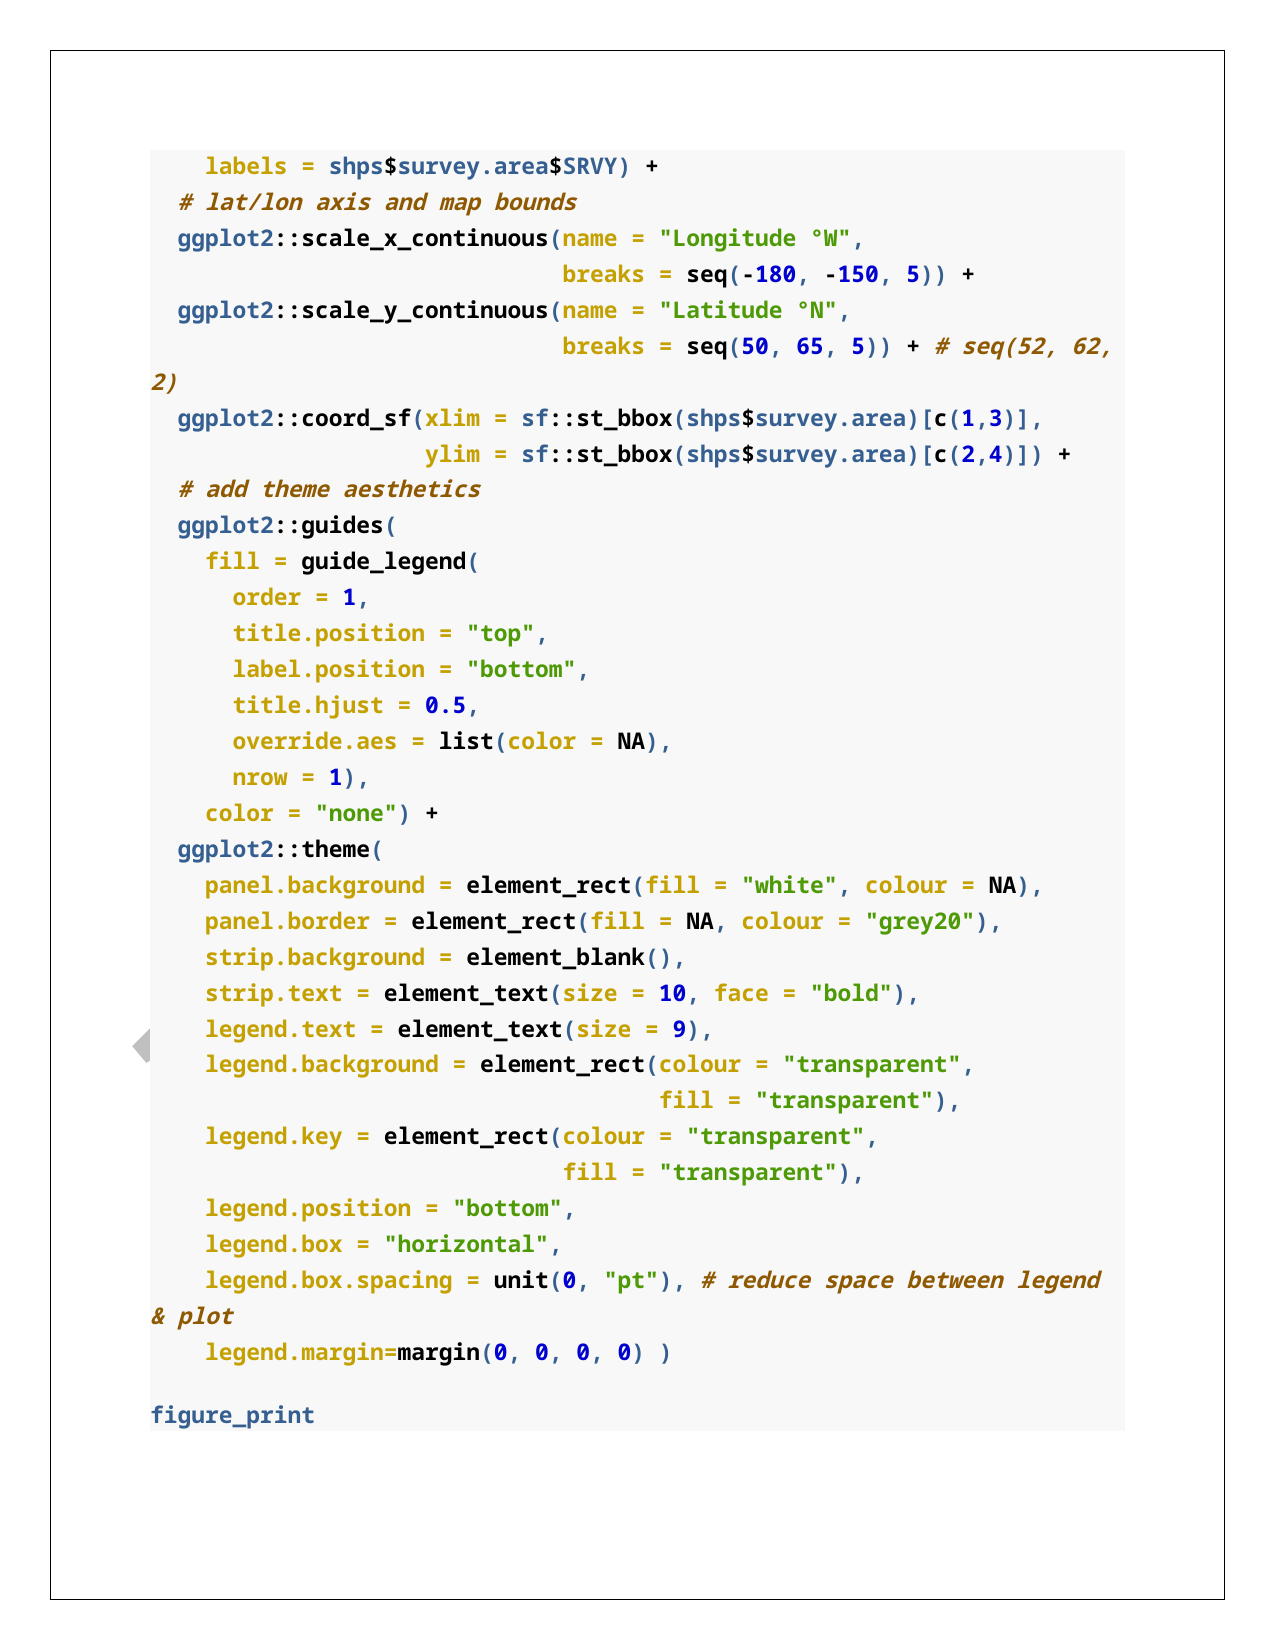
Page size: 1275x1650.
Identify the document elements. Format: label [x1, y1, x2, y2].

text [150, 150, 1125, 1431]
